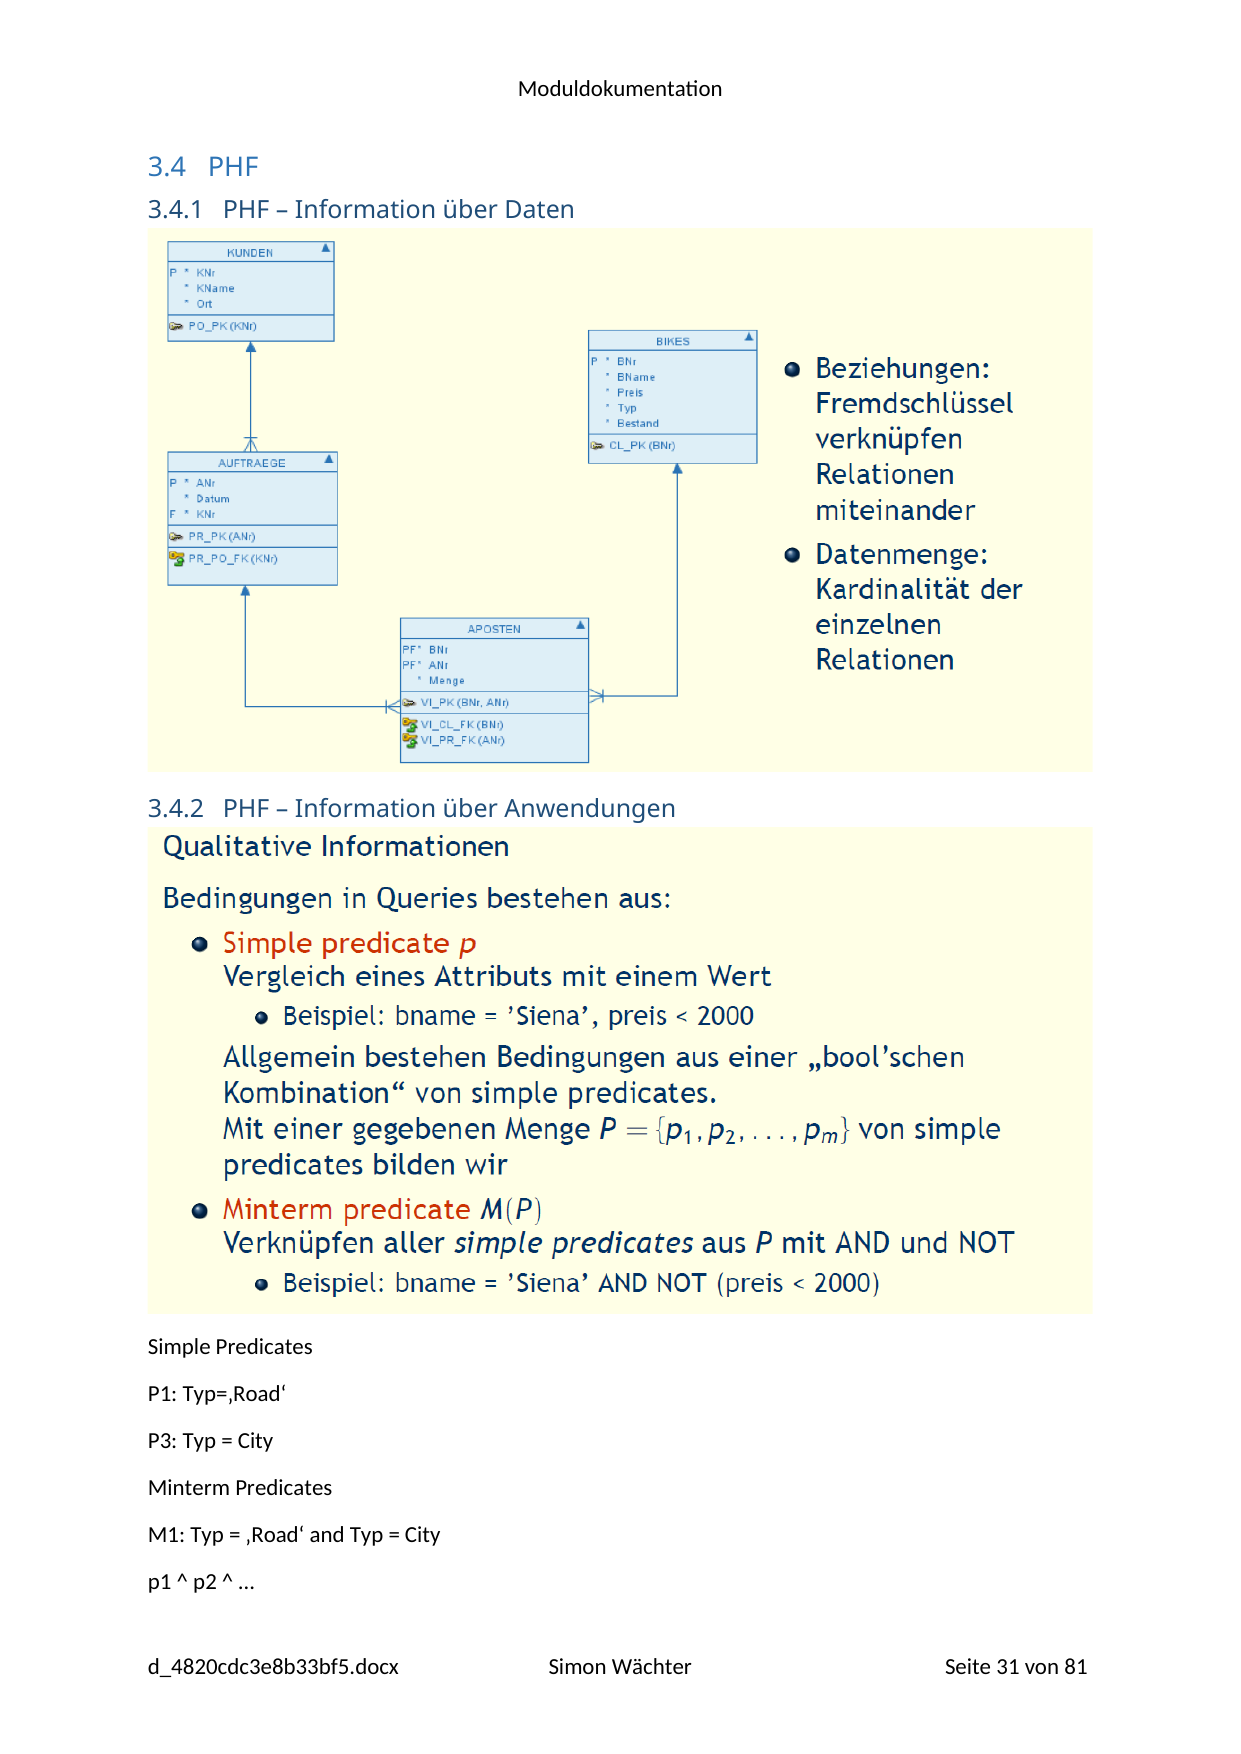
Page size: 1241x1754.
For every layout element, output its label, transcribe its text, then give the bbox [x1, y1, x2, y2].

text Simple Predicates [148, 1332, 1093, 1360]
subtitle PHF – Information über Anwendungen [148, 790, 1093, 824]
picture [147, 228, 1093, 772]
text Minterm Predicates [148, 1473, 1093, 1501]
text M1: Typ = ‚Road‘ and Typ = City [148, 1520, 1093, 1548]
picture [147, 827, 1093, 1314]
text P3: Typ = City [148, 1426, 1093, 1454]
text P1: Typ=‚Road‘ [148, 1379, 1093, 1407]
text p1 ^ p2 ^ … [148, 1567, 1093, 1595]
subtitle PHF [148, 148, 1093, 184]
subtitle PHF – Information über Daten [148, 192, 1093, 226]
